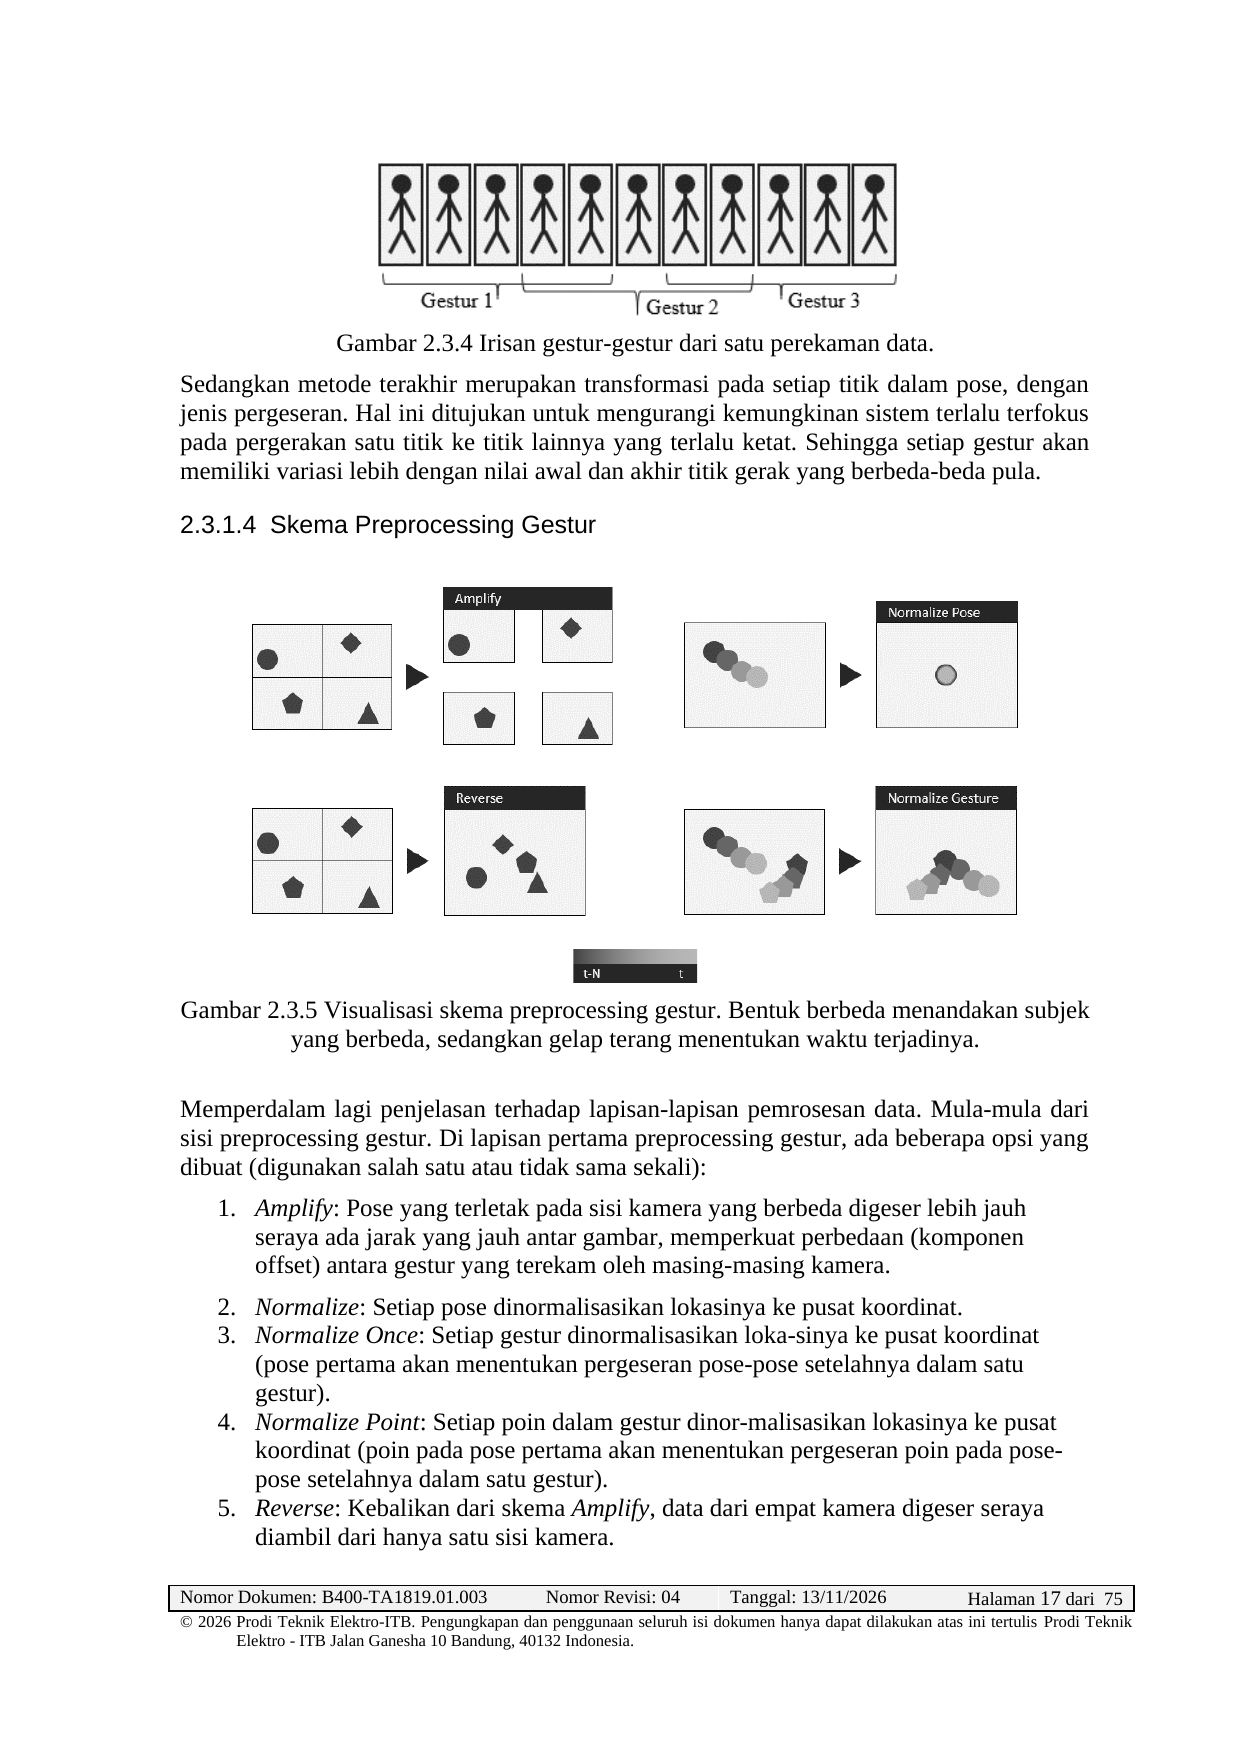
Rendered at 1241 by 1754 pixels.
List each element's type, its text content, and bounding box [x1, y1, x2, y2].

list Normalize Once: Setiap gestur dinormalisasikan loka-sinya ke pusat koordinat (pose pertama akan menentukan pergeseran pose-pose setelahnya dalam satu gestur). [217, 1349, 1090, 1436]
subtitle Skema Preprocessing Gestur [180, 509, 1090, 538]
picture [246, 567, 1024, 921]
text Memperdalam lagi penjelasan terhadap lapisan-lapisan pemrosesan data. Mula-mula dari sisi preprocessing gestur. Di lapisan pertama preprocessing gestur, ada beberapa opsi yang dibuat (digunakan salah satu atau tidak sama sekali): [180, 1094, 1090, 1180]
text Sedangkan metode terakhir merupakan transformasi pada setiap titik dalam pose, dengan jenis pergeseran. Hal ini ditujukan untuk mengurangi kemungkinan sistem terlalu terfokus pada pergerakan satu titik ke titik lainnya yang terlalu ketat. Sehingga setiap gestur akan memiliki variasi lebih dengan nilai awal dan akhir titik gerak yang berbeda-beda pula. [180, 369, 1090, 484]
list Normalize: Setiap pose dinormalisasikan lokasinya ke pusat koordinat. [217, 1292, 1090, 1320]
picture [573, 949, 698, 983]
list Amplify: Pose yang terletak pada sisi kamera yang berbeda digeser lebih jauh seraya ada jarak yang jauh antar gambar, memperkuat perbedaan (komponen offset) antara gestur yang terekam oleh masing-masing kamera. [217, 1193, 1090, 1279]
text Gambar 2.3.5 Visualisasi skema preprocessing gestur. Bentuk berbeda menandakan subjek yang berbeda, sedangkan gelap terang menentukan waktu terjadinya. [180, 995, 1090, 1082]
picture [357, 150, 914, 329]
list Normalize Point: Setiap poin dalam gestur dinor-malisasikan lokasinya ke pusat koordinat (poin pada pose pertama akan menentukan pergeseran poin pada pose-pose setelahnya dalam satu gestur). [217, 1465, 1090, 1551]
